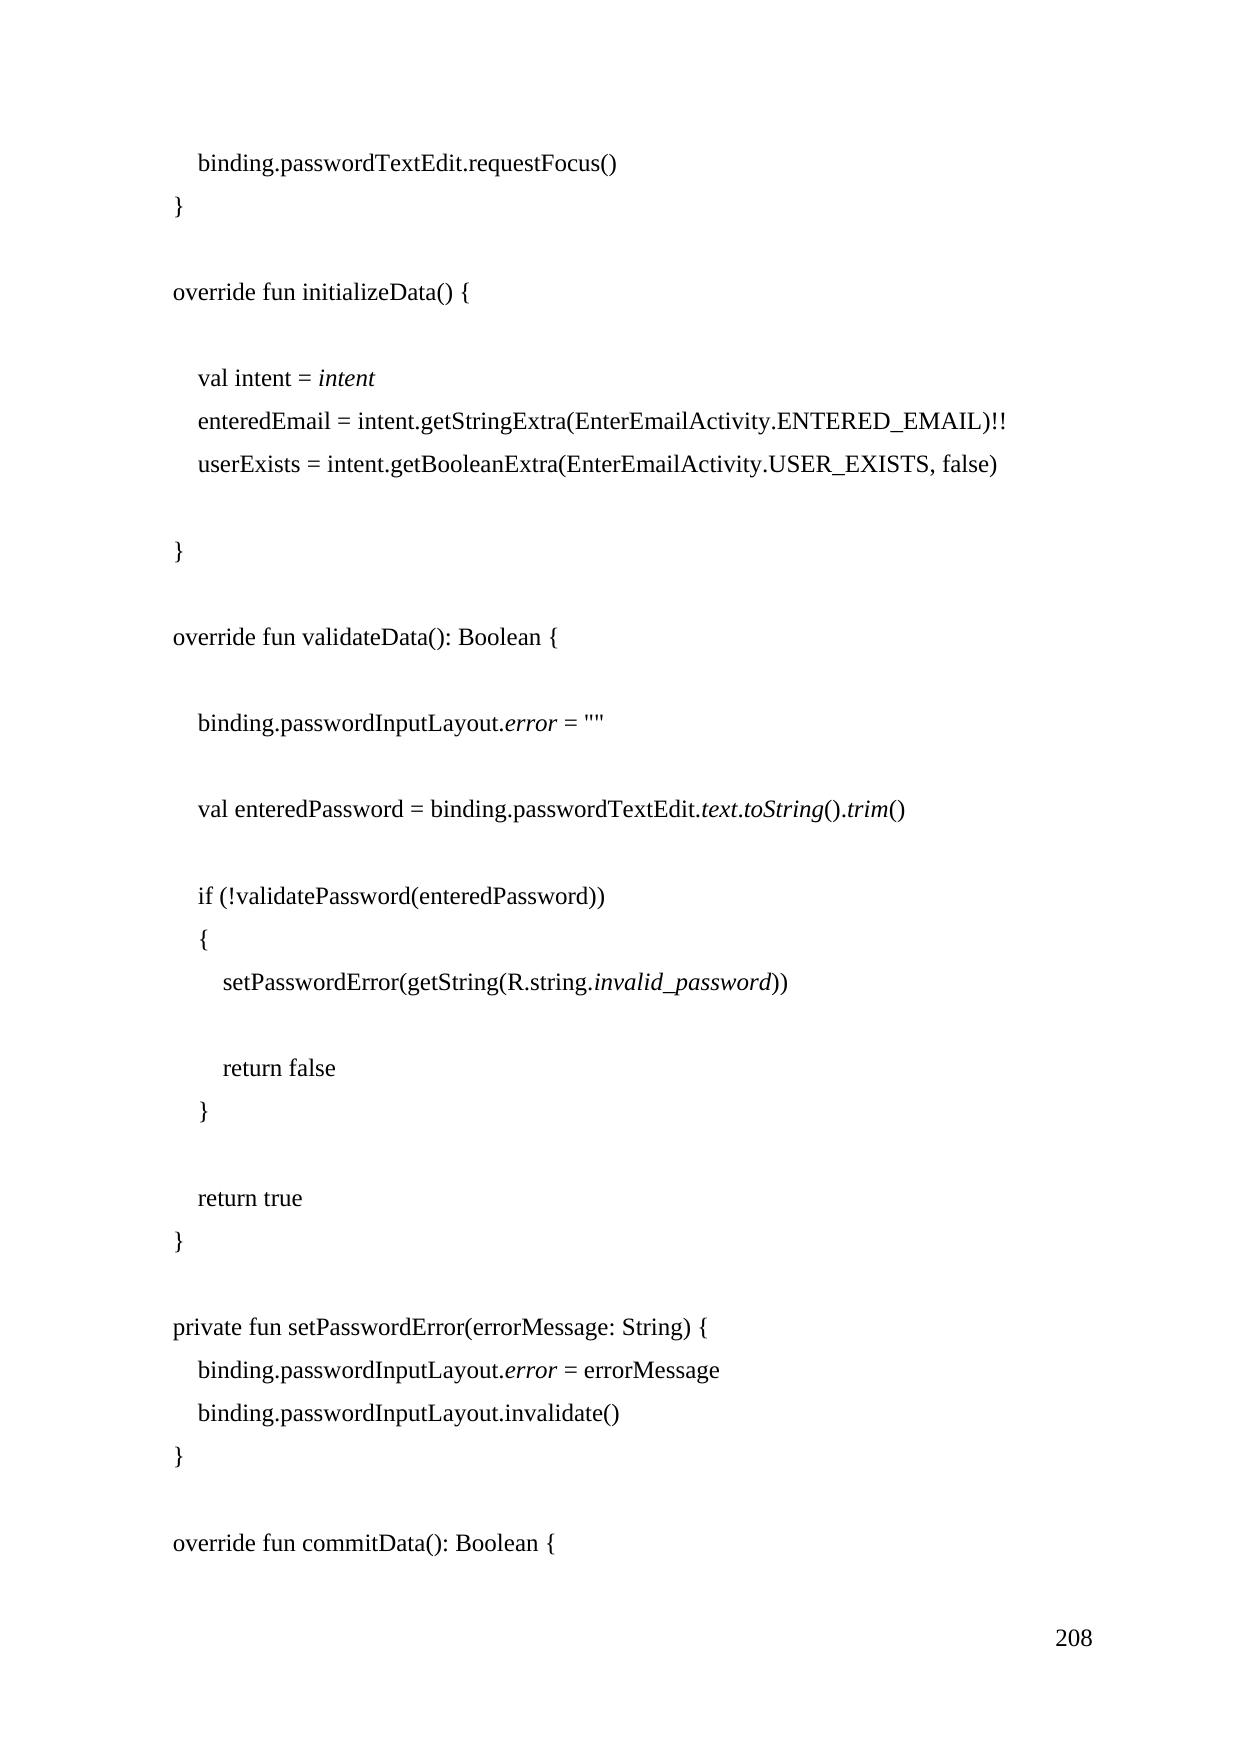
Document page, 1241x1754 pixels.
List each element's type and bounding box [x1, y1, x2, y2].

text [148, 148, 1093, 1599]
